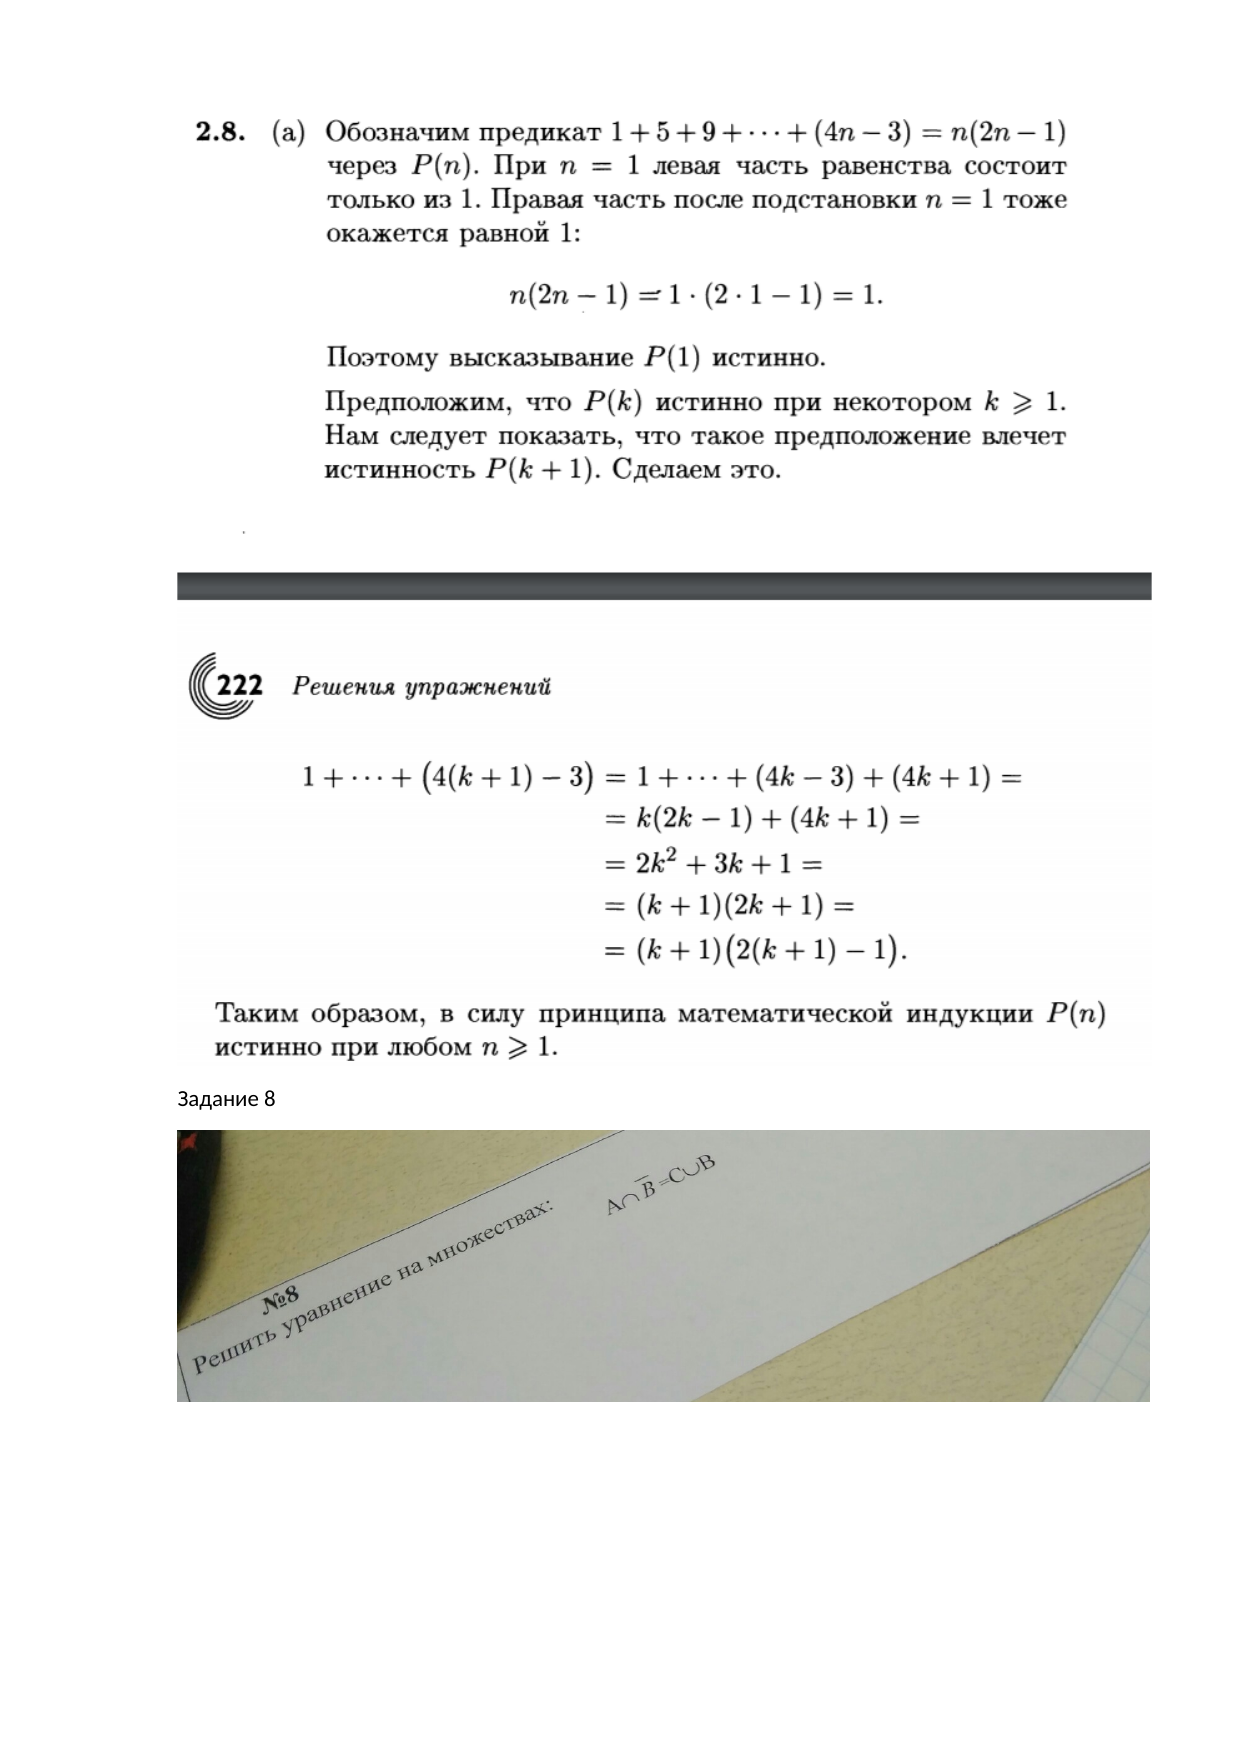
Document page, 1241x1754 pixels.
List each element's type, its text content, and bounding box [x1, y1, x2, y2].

text Задание 8 [177, 1084, 1152, 1112]
picture [177, 1130, 1150, 1402]
picture [177, 118, 1152, 1066]
